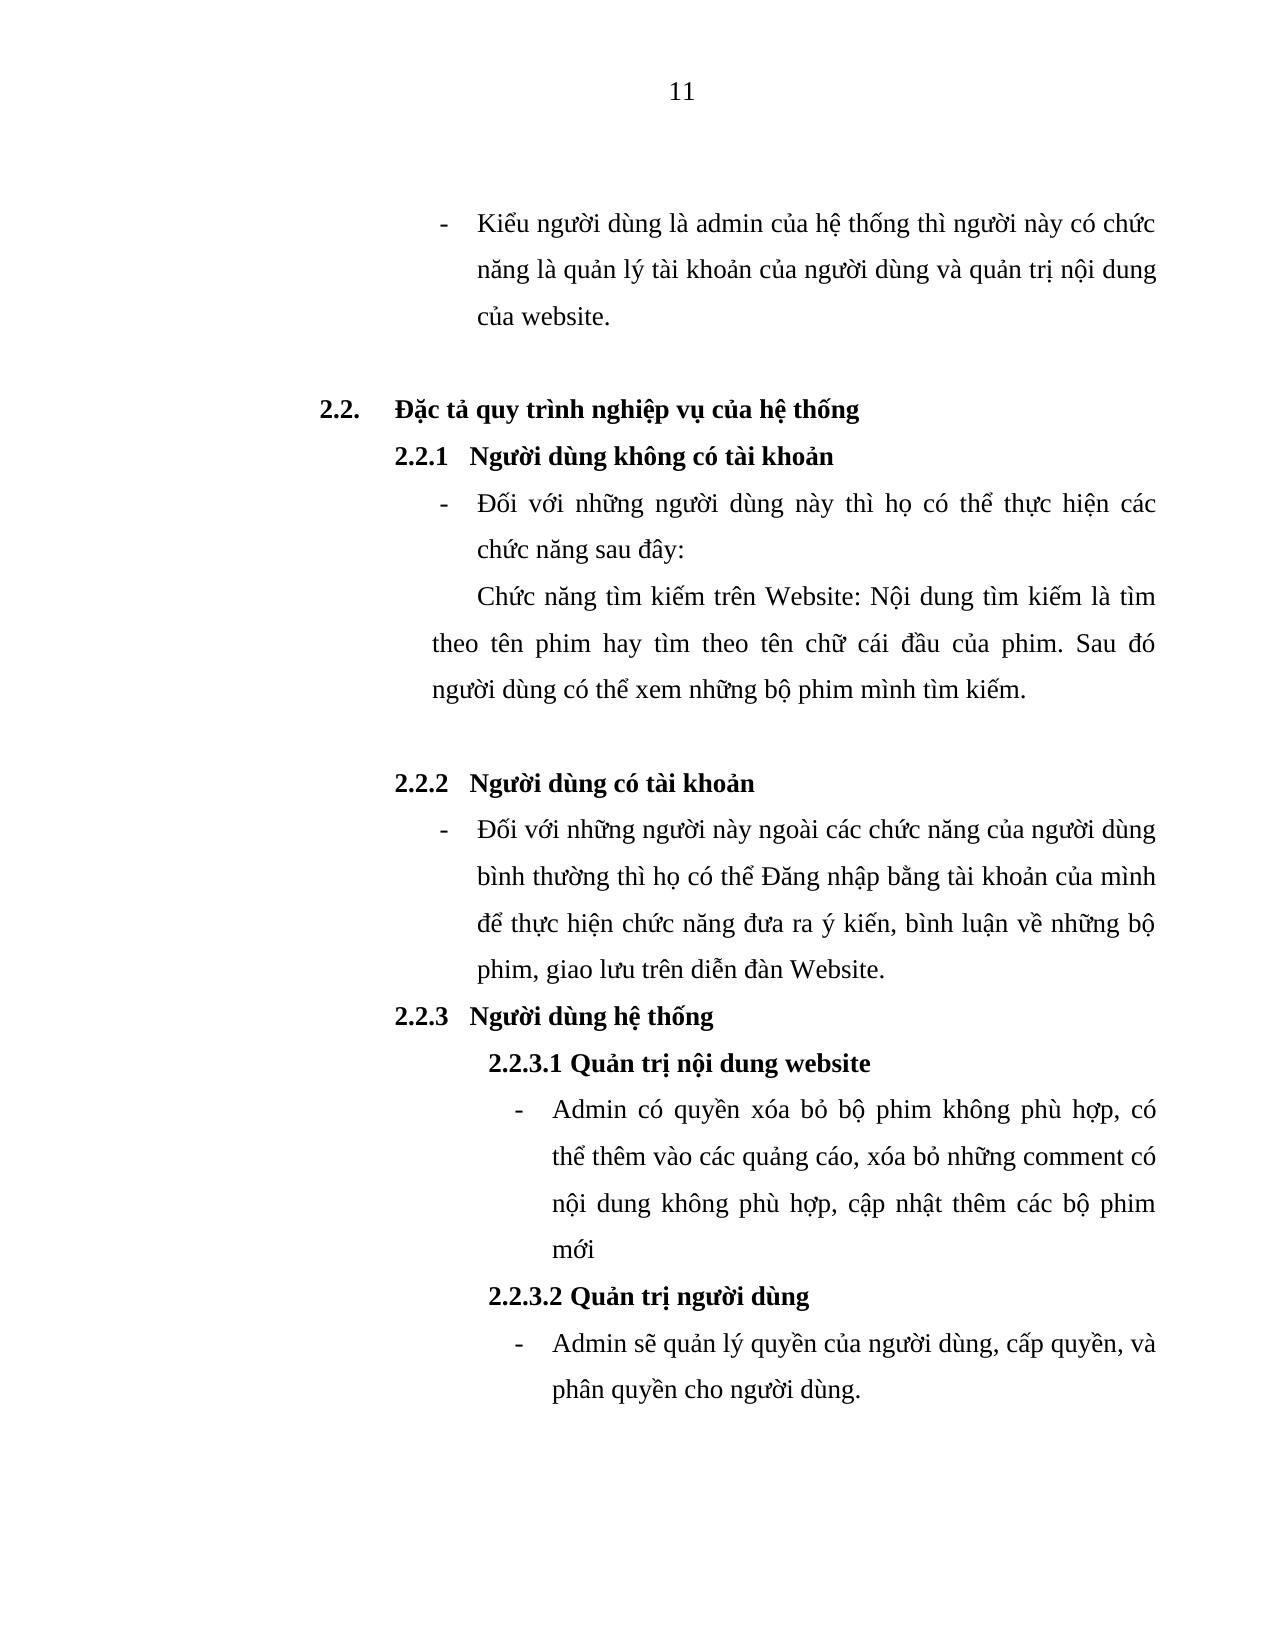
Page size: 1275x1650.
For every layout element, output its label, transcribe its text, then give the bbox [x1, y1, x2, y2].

list Người dùng có tài khoản [394, 767, 1157, 798]
list Người dùng không có tài khoản [394, 440, 1157, 471]
list Admin có quyền xóa bỏ bộ phim không phù hợp, có thể thêm vào các quảng cáo, xóa bỏ những comment có nội dung không phù hợp, cập nhật thêm các bộ phim mới [514, 1093, 1157, 1264]
list Đối với những người dùng này thì họ có thể thực hiện các chức năng sau đây: [439, 487, 1157, 564]
list Đối với những người này ngoài các chức năng của người dùng bình thường thì họ có thể Đăng nhập bằng tài khoản của mình để thực hiện chức năng đưa ra ý kiến, bình luận về những bộ phim, giao lưu trên diễn đàn Website. [439, 813, 1157, 984]
list Admin sẽ quản lý quyền của người dùng, cấp quyền, và phân quyền cho người dùng. [514, 1327, 1157, 1404]
list Quản trị nội dung website [488, 1047, 1157, 1078]
list Kiểu người dùng là admin của hệ thống thì người này có chức năng là quản lý tài khoản của người dùng và quản trị nội dung của website. [439, 207, 1157, 331]
list Người dùng hệ thống [394, 1000, 1157, 1031]
list Đặc tả quy trình nghiệp vụ của hệ thống [319, 393, 1157, 424]
list Quản trị người dùng [488, 1280, 1157, 1311]
text Chức năng tìm kiếm trên Website: Nội dung tìm kiếm là tìm theo tên phim hay tìm theo tên chữ cái đầu của phim. Sau đó người dùng có thể xem những bộ phim mình tìm kiếm. [432, 580, 1157, 704]
